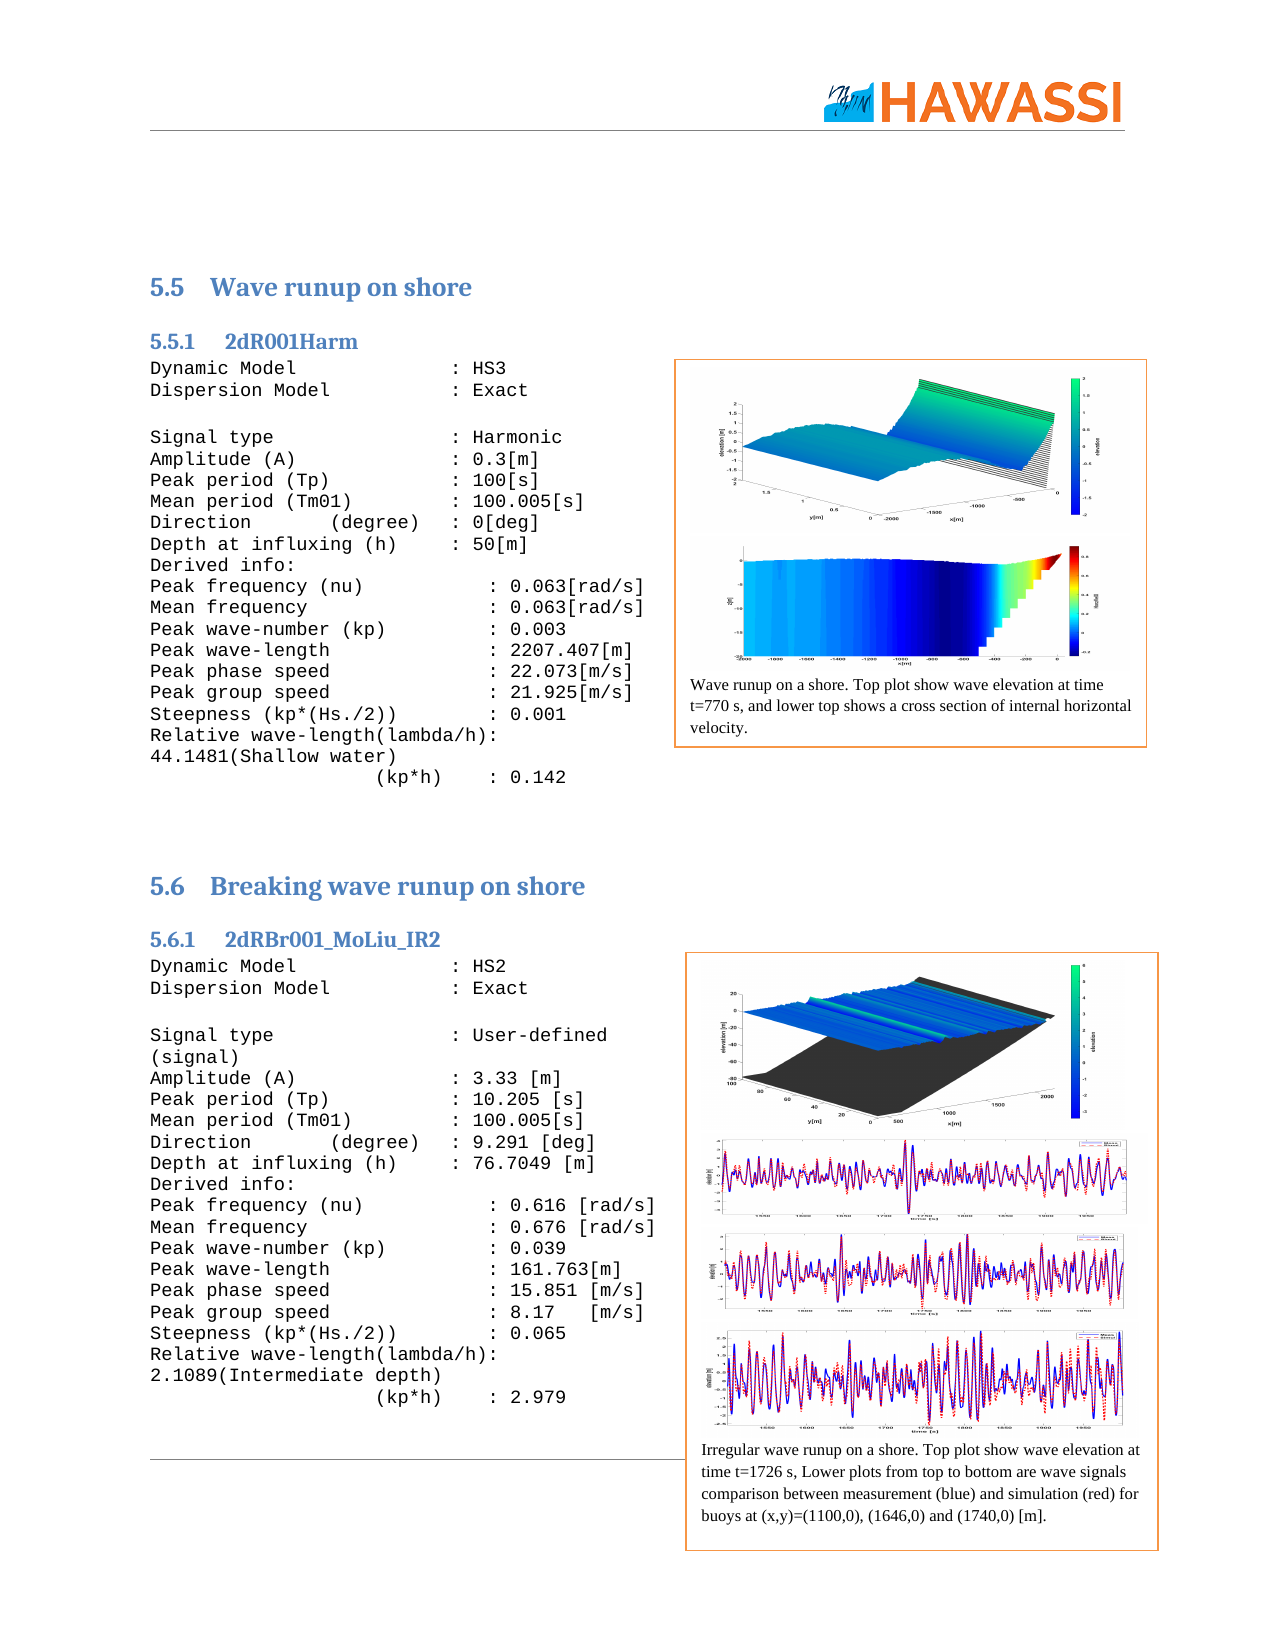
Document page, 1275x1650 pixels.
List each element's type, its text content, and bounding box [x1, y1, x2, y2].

text Peak period (Tp) : 10.205 [s] [150, 1090, 685, 1111]
text Steepness (kp*(Hs./2)) : 0.065 [150, 1324, 685, 1345]
picture [701, 1322, 1139, 1438]
picture [690, 367, 1130, 533]
subtitle Wave runup on shore [150, 272, 1125, 303]
text Peak frequency (nu) : 0.616 [rad/s] [150, 1196, 685, 1217]
text Peak wave-number (kp) : 0.039 [150, 1239, 685, 1260]
picture [819, 75, 1125, 128]
text Amplitude (A) : 0.3[m] [150, 449, 674, 471]
text Dispersion Model : Exact [150, 978, 685, 1000]
text Dynamic Model : HS3 [150, 359, 674, 380]
text Relative wave-length(lambda/h): 44.1481(Shallow water) [150, 726, 1125, 768]
text Derived info: [150, 1175, 685, 1196]
text Signal type : User-defined (signal) [150, 1026, 685, 1069]
text Mean frequency : 0.063[rad/s] [150, 598, 674, 619]
subtitle Breaking wave runup on shore [150, 871, 1125, 902]
text Mean frequency : 0.676 [rad/s] [150, 1217, 685, 1239]
text Dynamic Model : HS2 [150, 957, 685, 978]
text Derived info: [150, 556, 674, 577]
text Peak wave-length : 161.763[m] [150, 1260, 685, 1281]
text Relative wave-length(lambda/h): 2.1089(Intermediate depth) [150, 1345, 685, 1387]
text (kp*h) : 0.142 [150, 768, 1125, 789]
text Depth at influxing (h) : 76.7049 [m] [150, 1154, 685, 1175]
text Direction (degree) : 9.291 [deg] [150, 1132, 685, 1154]
text (kp*h) : 2.979 [150, 1387, 685, 1409]
picture [701, 960, 1125, 1130]
text Peak wave-number (kp) : 0.003 [150, 619, 674, 641]
picture [701, 1227, 1138, 1319]
text Steepness (kp*(Hs./2)) : 0.001 [150, 704, 674, 726]
text Direction (degree) : 0[deg] [150, 513, 674, 534]
text Mean period (Tm01) : 100.005[s] [150, 1111, 685, 1132]
text Peak period (Tp) : 100[s] [150, 471, 674, 492]
text Peak frequency (nu) : 0.063[rad/s] [150, 577, 674, 598]
subtitle 2dR001Harm [150, 329, 1125, 355]
subtitle 2dRBr001_MoLiu_IR2 [150, 927, 1125, 953]
text Peak wave-length : 2207.407[m] [150, 641, 674, 662]
picture [690, 536, 1130, 671]
text Dispersion Model : Exact [150, 380, 674, 402]
text Signal type : Harmonic [150, 428, 674, 449]
text Mean period (Tm01) : 100.005[s] [150, 492, 674, 513]
text Amplitude (A) : 3.33 [m] [150, 1069, 685, 1090]
text Peak group speed : 8.17 [m/s] [150, 1302, 685, 1324]
text Depth at influxing (h) : 50[m] [150, 534, 674, 556]
picture [701, 1133, 1148, 1224]
text Peak group speed : 21.925[m/s] [150, 683, 674, 704]
text Peak phase speed : 22.073[m/s] [150, 662, 674, 683]
text Peak phase speed : 15.851 [m/s] [150, 1281, 685, 1302]
